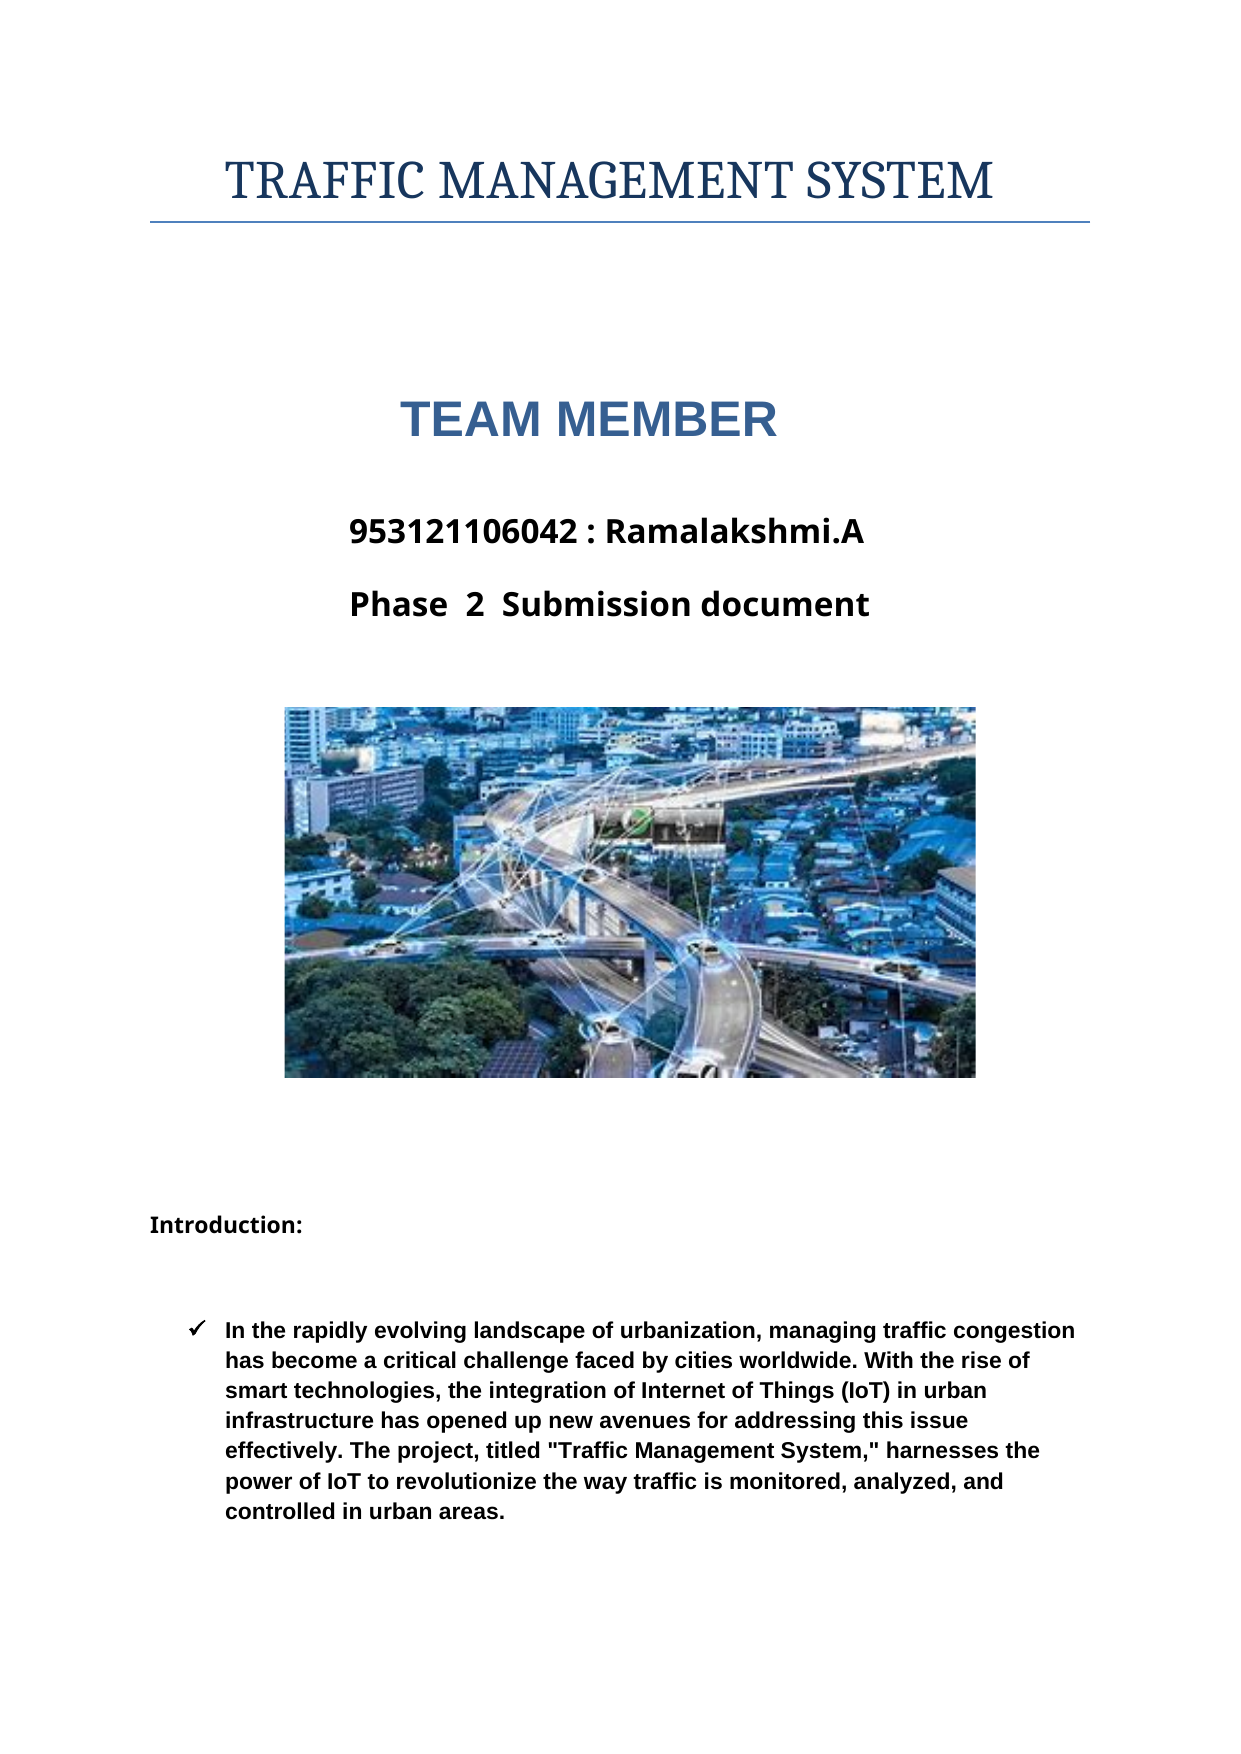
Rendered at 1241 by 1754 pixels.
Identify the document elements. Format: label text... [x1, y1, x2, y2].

list In the rapidly evolving landscape of urbanization, managing traffic congestion has become a critical challenge faced by cities worldwide. With the rise of smart technologies, the integration of Internet of Things (IoT) in urban infrastructure has opened up new avenues for addressing this issue effectively. The project, titled "Traffic Management System," harnesses the power of IoT to revolutionize the way traffic is monitored, analyzed, and controlled in urban areas. [187, 1317, 1090, 1524]
subtitle TEAM MEMBER [150, 389, 1090, 447]
text 953121106042 : Ramalakshmi.A [150, 508, 1090, 554]
text Introduction: [150, 1209, 1090, 1240]
picture [284, 707, 976, 1078]
title TRAFFIC MANAGEMENT SYSTEM [150, 150, 1090, 221]
text Phase 2 Submission document [150, 581, 1090, 627]
